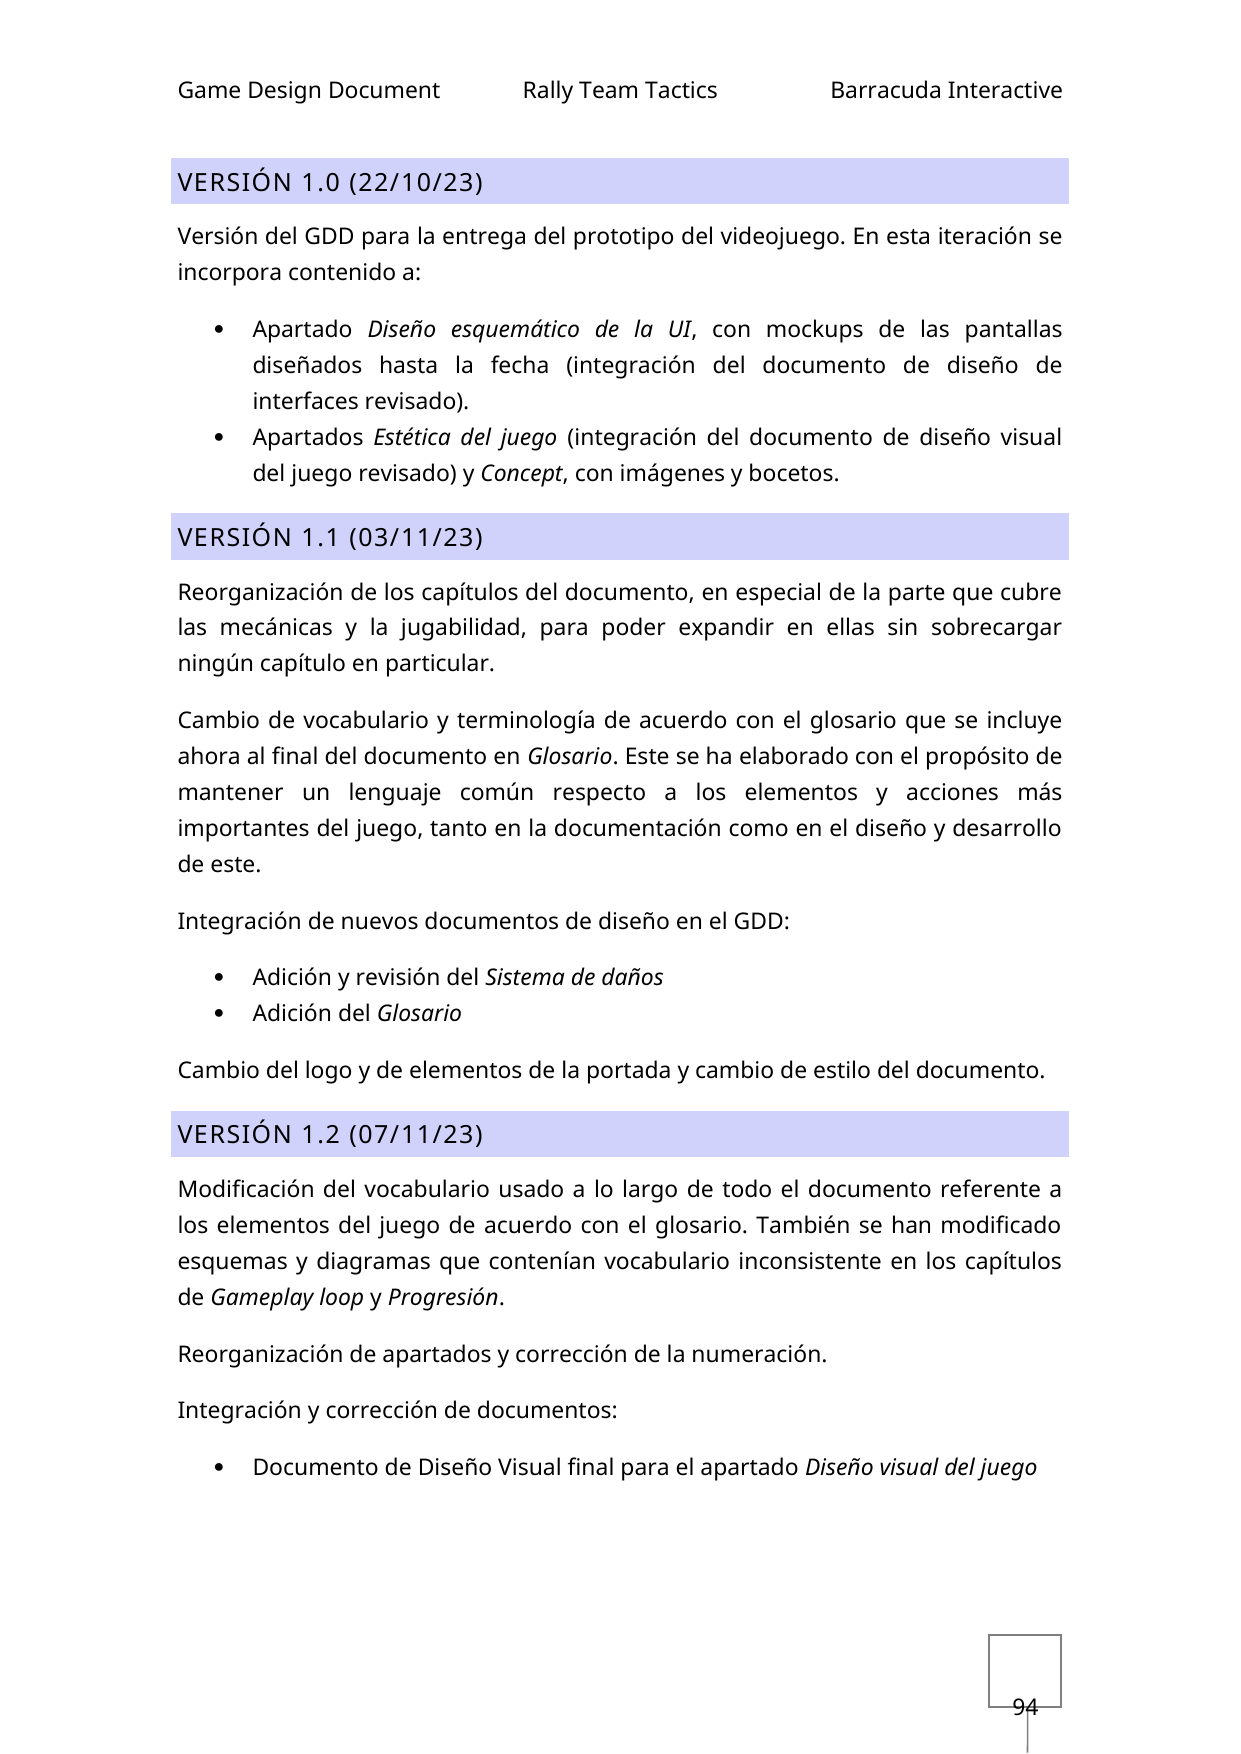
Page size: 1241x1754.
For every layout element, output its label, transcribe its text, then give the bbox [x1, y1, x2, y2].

list Apartado Diseño esquemático de la UI, con mockups de las pantallas diseñados hasta la fecha (integración del documento de diseño de interfaces revisado). [215, 313, 1063, 416]
subtitle Versión 1.0 (22/10/23) [177, 164, 1063, 198]
text Versión del GDD para la entrega del prototipo del videojuego. En esta iteración se incorpora contenido a: [177, 220, 1063, 287]
text Modificación del vocabulario usado a lo largo de todo el documento referente a los elementos del juego de acuerdo con el glosario. También se han modificado esquemas y diagramas que contenían vocabulario inconsistente en los capítulos de Gameplay loop y Progresión. [177, 1173, 1063, 1312]
list Apartados Estética del juego (integración del documento de diseño visual del juego revisado) y Concept, con imágenes y bocetos. [215, 421, 1063, 488]
subtitle Versión 1.1 (03/11/23) [177, 520, 1063, 554]
subtitle Versión 1.2 (07/11/23) [177, 1117, 1063, 1151]
text Reorganización de apartados y corrección de la numeración. [177, 1337, 1063, 1369]
list Documento de Diseño Visual final para el apartado Diseño visual del juego [215, 1451, 1063, 1482]
text Cambio del logo y de elementos de la portada y cambio de estilo del documento. [177, 1054, 1063, 1085]
text Integración y corrección de documentos: [177, 1394, 1063, 1426]
text Integración de nuevos documentos de diseño en el GDD: [177, 904, 1063, 936]
list Adición del Glosario [215, 997, 1063, 1028]
text Cambio de vocabulario y terminología de acuerdo con el glosario que se incluye ahora al final del documento en Glosario. Este se ha elaborado con el propósito de mantener un lenguaje común respecto a los elementos y acciones más importantes del juego, tanto en la documentación como en el diseño y desarrollo de este. [177, 704, 1063, 879]
text Reorganización de los capítulos del documento, en especial de la parte que cubre las mecánicas y la jugabilidad, para poder expandir en ellas sin sobrecargar ningún capítulo en particular. [177, 575, 1063, 678]
list Adición y revisión del Sistema de daños [215, 961, 1063, 993]
